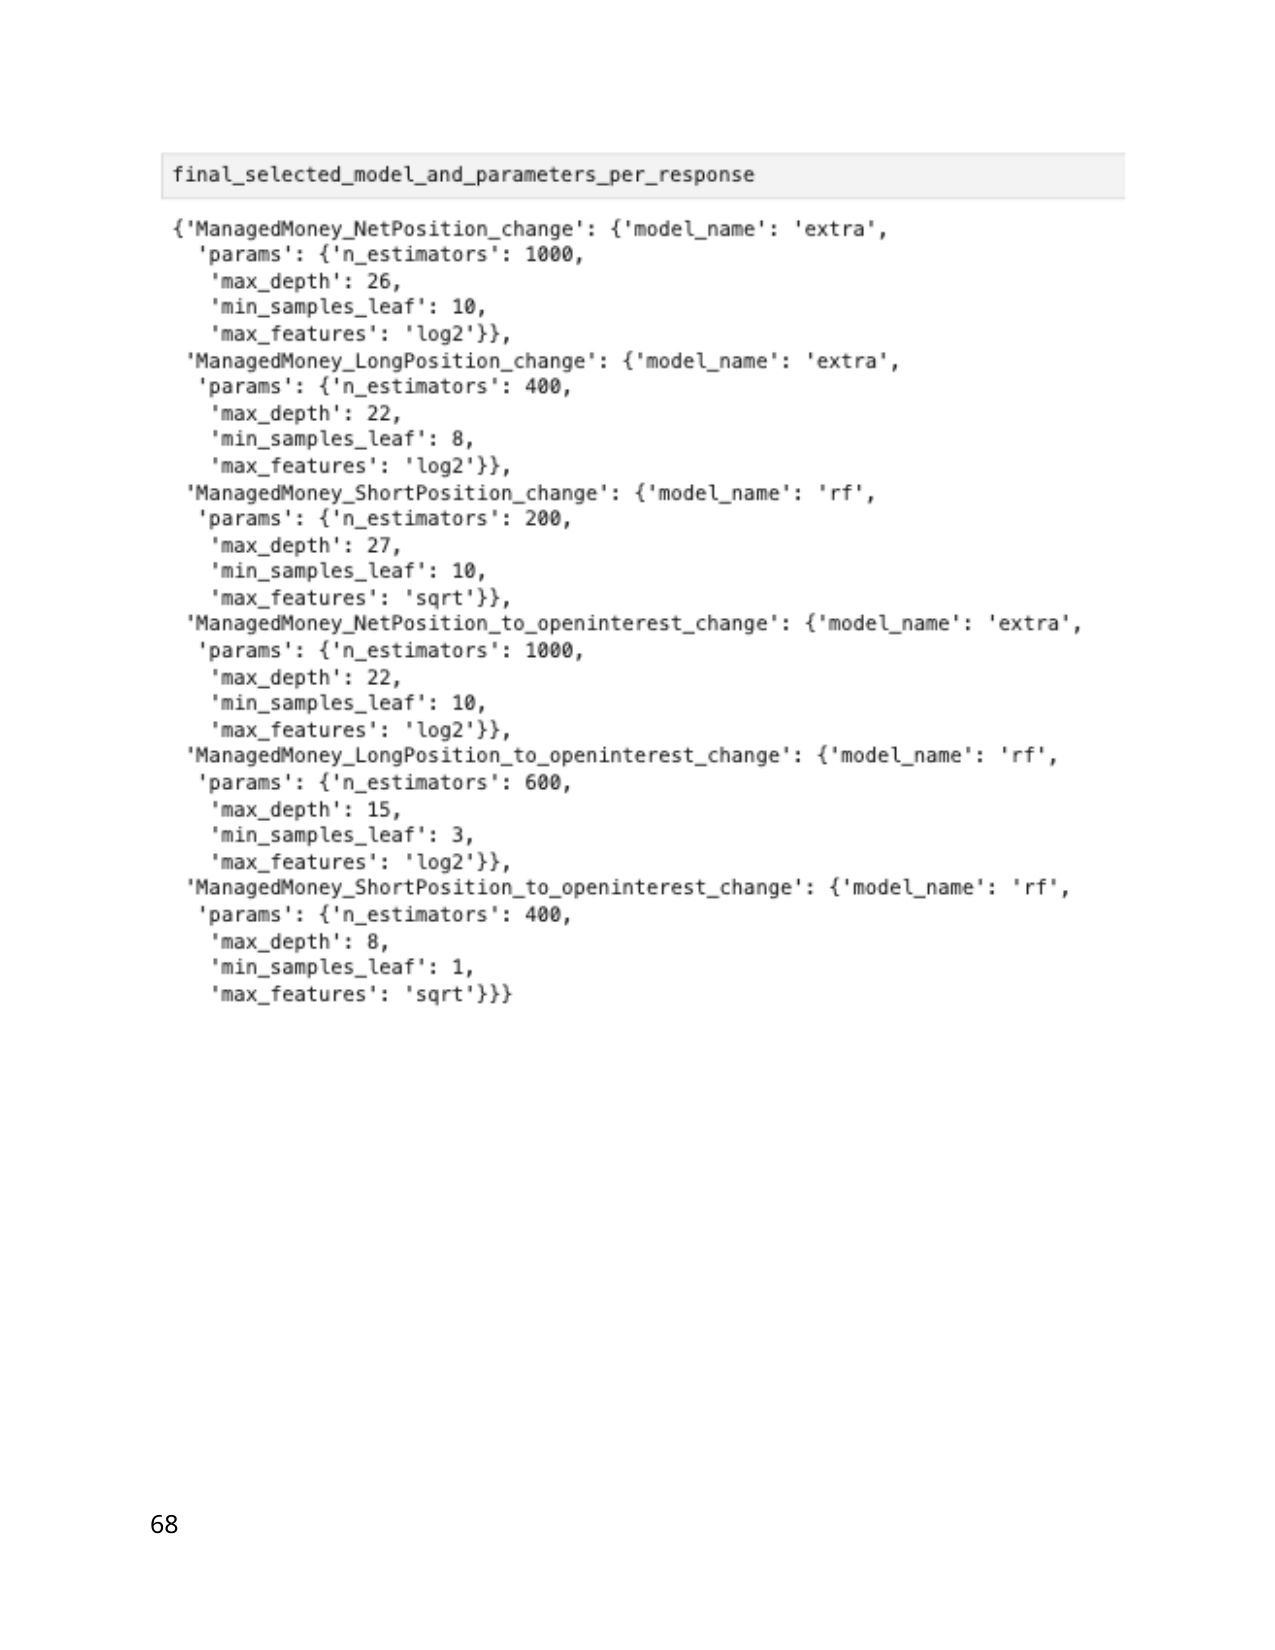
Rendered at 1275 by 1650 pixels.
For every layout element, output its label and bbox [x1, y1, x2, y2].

picture [150, 150, 1125, 1023]
